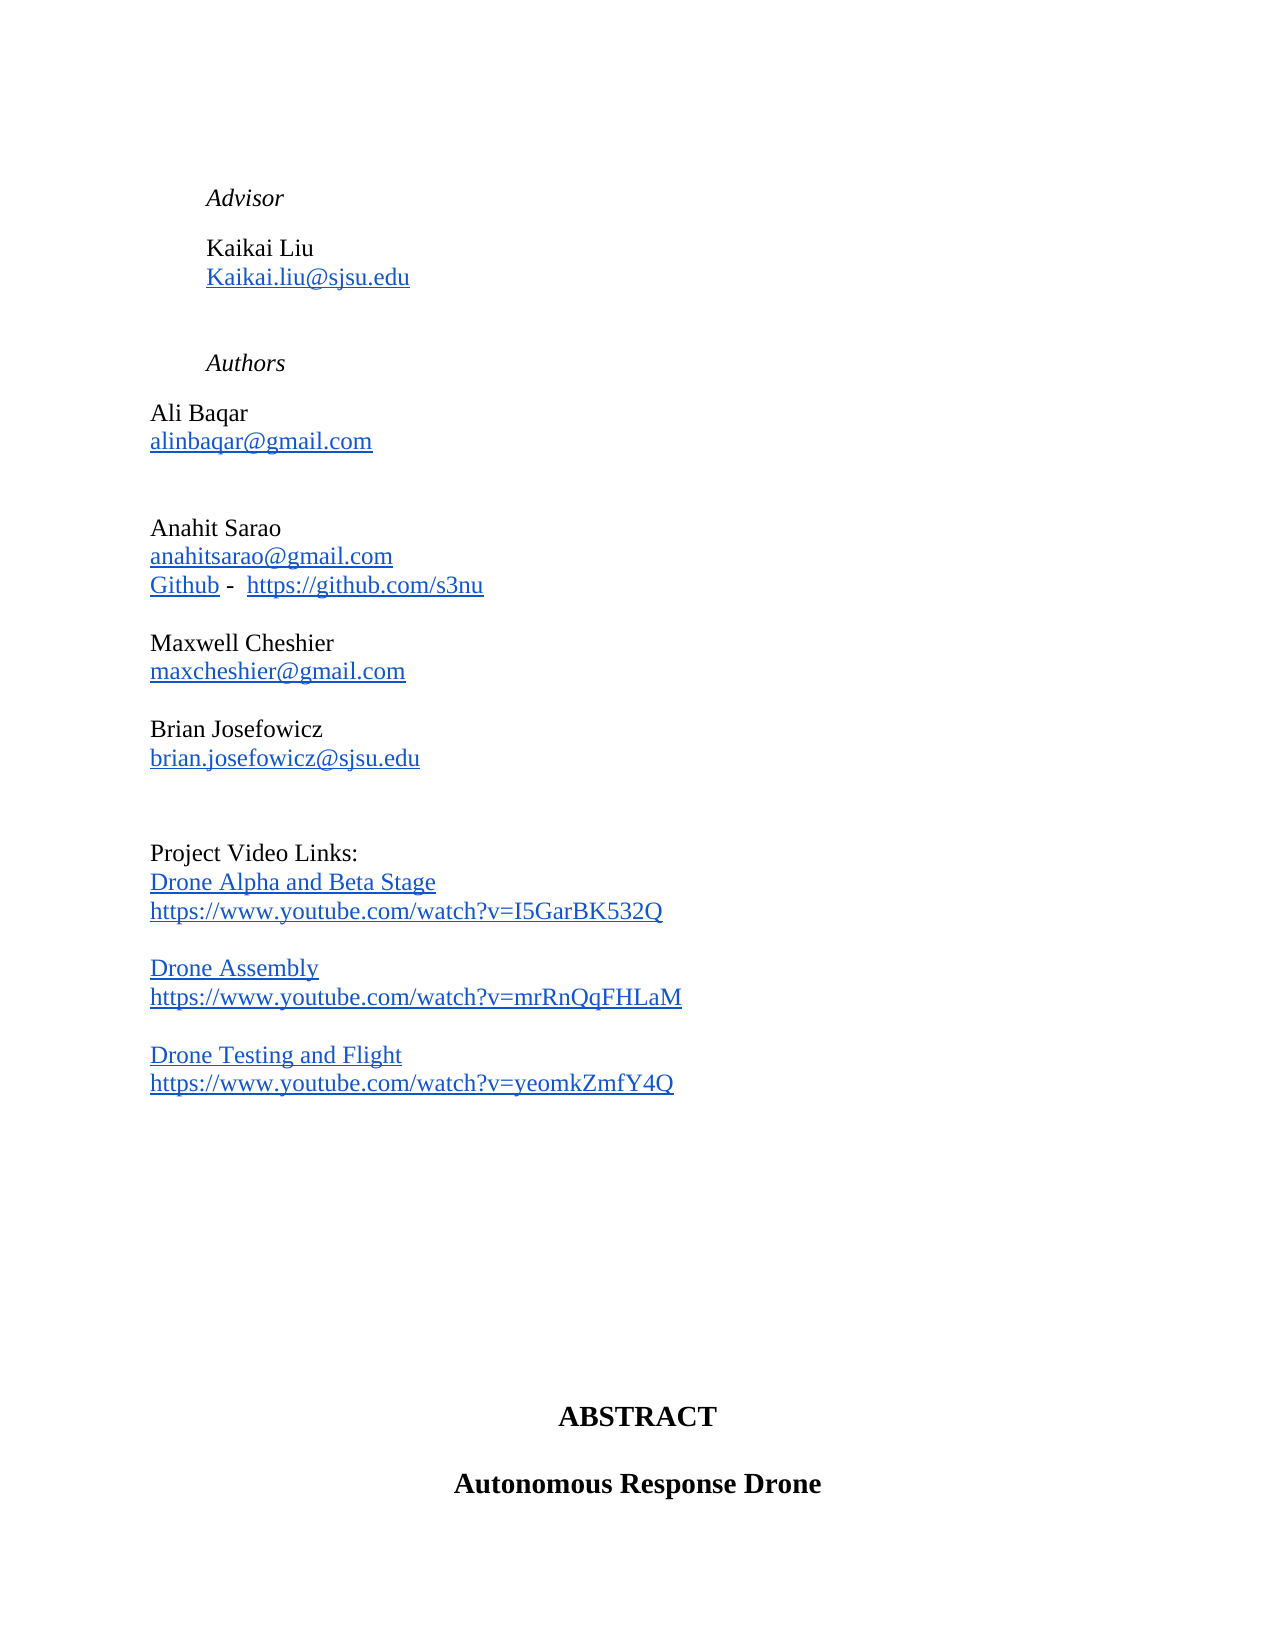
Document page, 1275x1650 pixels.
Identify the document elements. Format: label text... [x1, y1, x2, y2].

text Ali Baqar [150, 398, 1125, 426]
text ABSTRACT [150, 1399, 1125, 1433]
text Drone Assembly [150, 953, 1125, 982]
text Maxwell Cheshier [150, 628, 1125, 656]
text https://www.youtube.com/watch?v=yeomkZmfY4Q [150, 1068, 1125, 1097]
text Brian Josefowicz [150, 714, 1125, 743]
text Autonomous Response Drone [150, 1466, 1125, 1500]
text Advisor [206, 183, 1125, 212]
text alinbaqar@gmail.com [150, 426, 1125, 455]
text https://www.youtube.com/watch?v=mrRnQqFHLaM [150, 982, 1125, 1011]
text Kaikai.liu@sjsu.edu [206, 262, 1125, 291]
text Github - https://github.com/s3nu [150, 570, 1125, 599]
text maxcheshier@gmail.com [150, 656, 1125, 685]
text Authors [206, 348, 1125, 377]
text Anahit Sarao [150, 513, 1125, 541]
text anahitsarao@gmail.com [150, 541, 1125, 570]
text Drone Alpha and Beta Stage [150, 867, 1125, 896]
text Kaikai Liu [206, 233, 1125, 262]
text brian.josefowicz@sjsu.edu [150, 743, 1125, 771]
text Drone Testing and Flight [150, 1040, 1125, 1068]
text Project Video Links: [150, 838, 1125, 867]
text https://www.youtube.com/watch?v=I5GarBK532Q [150, 896, 1125, 925]
